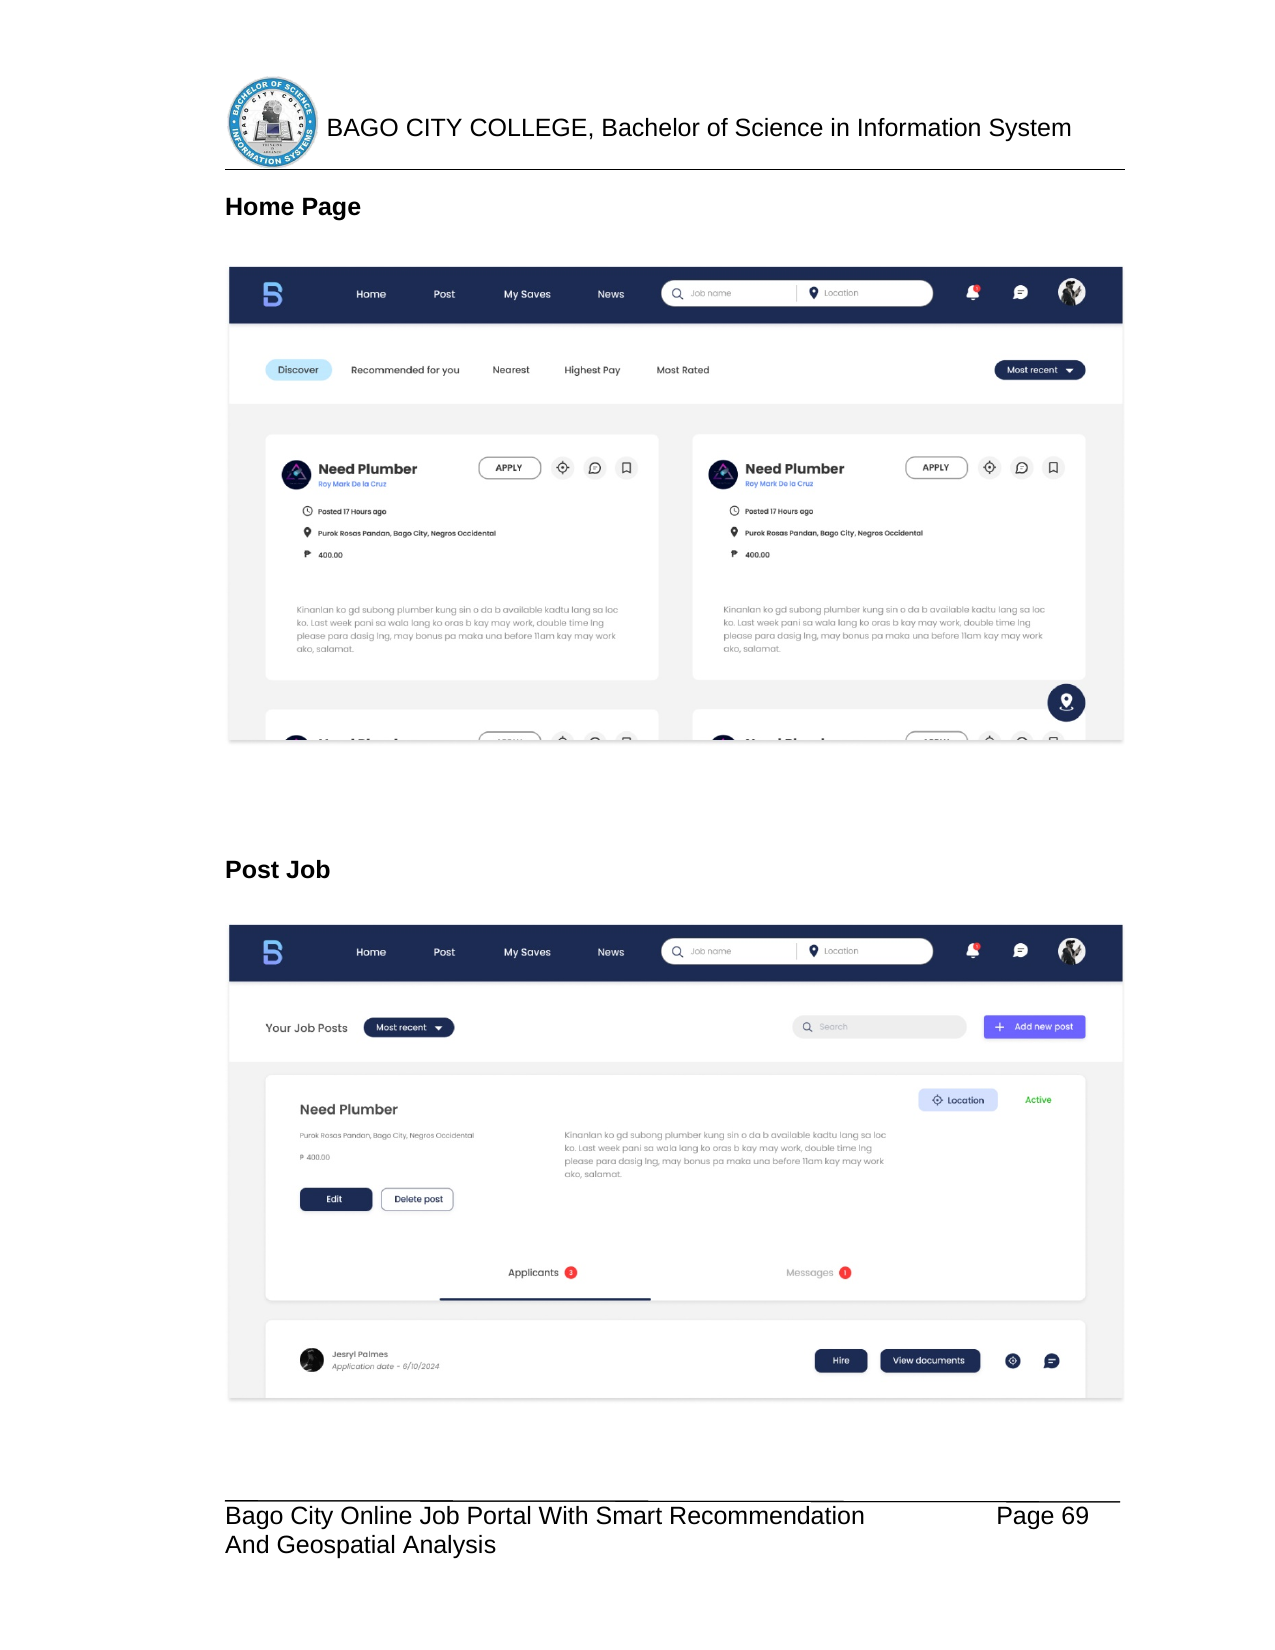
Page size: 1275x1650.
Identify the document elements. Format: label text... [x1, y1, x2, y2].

text Post Job [225, 855, 1051, 883]
picture [225, 923, 1125, 1404]
picture [225, 75, 320, 169]
picture [225, 265, 1125, 746]
text Home Page [225, 192, 1125, 221]
